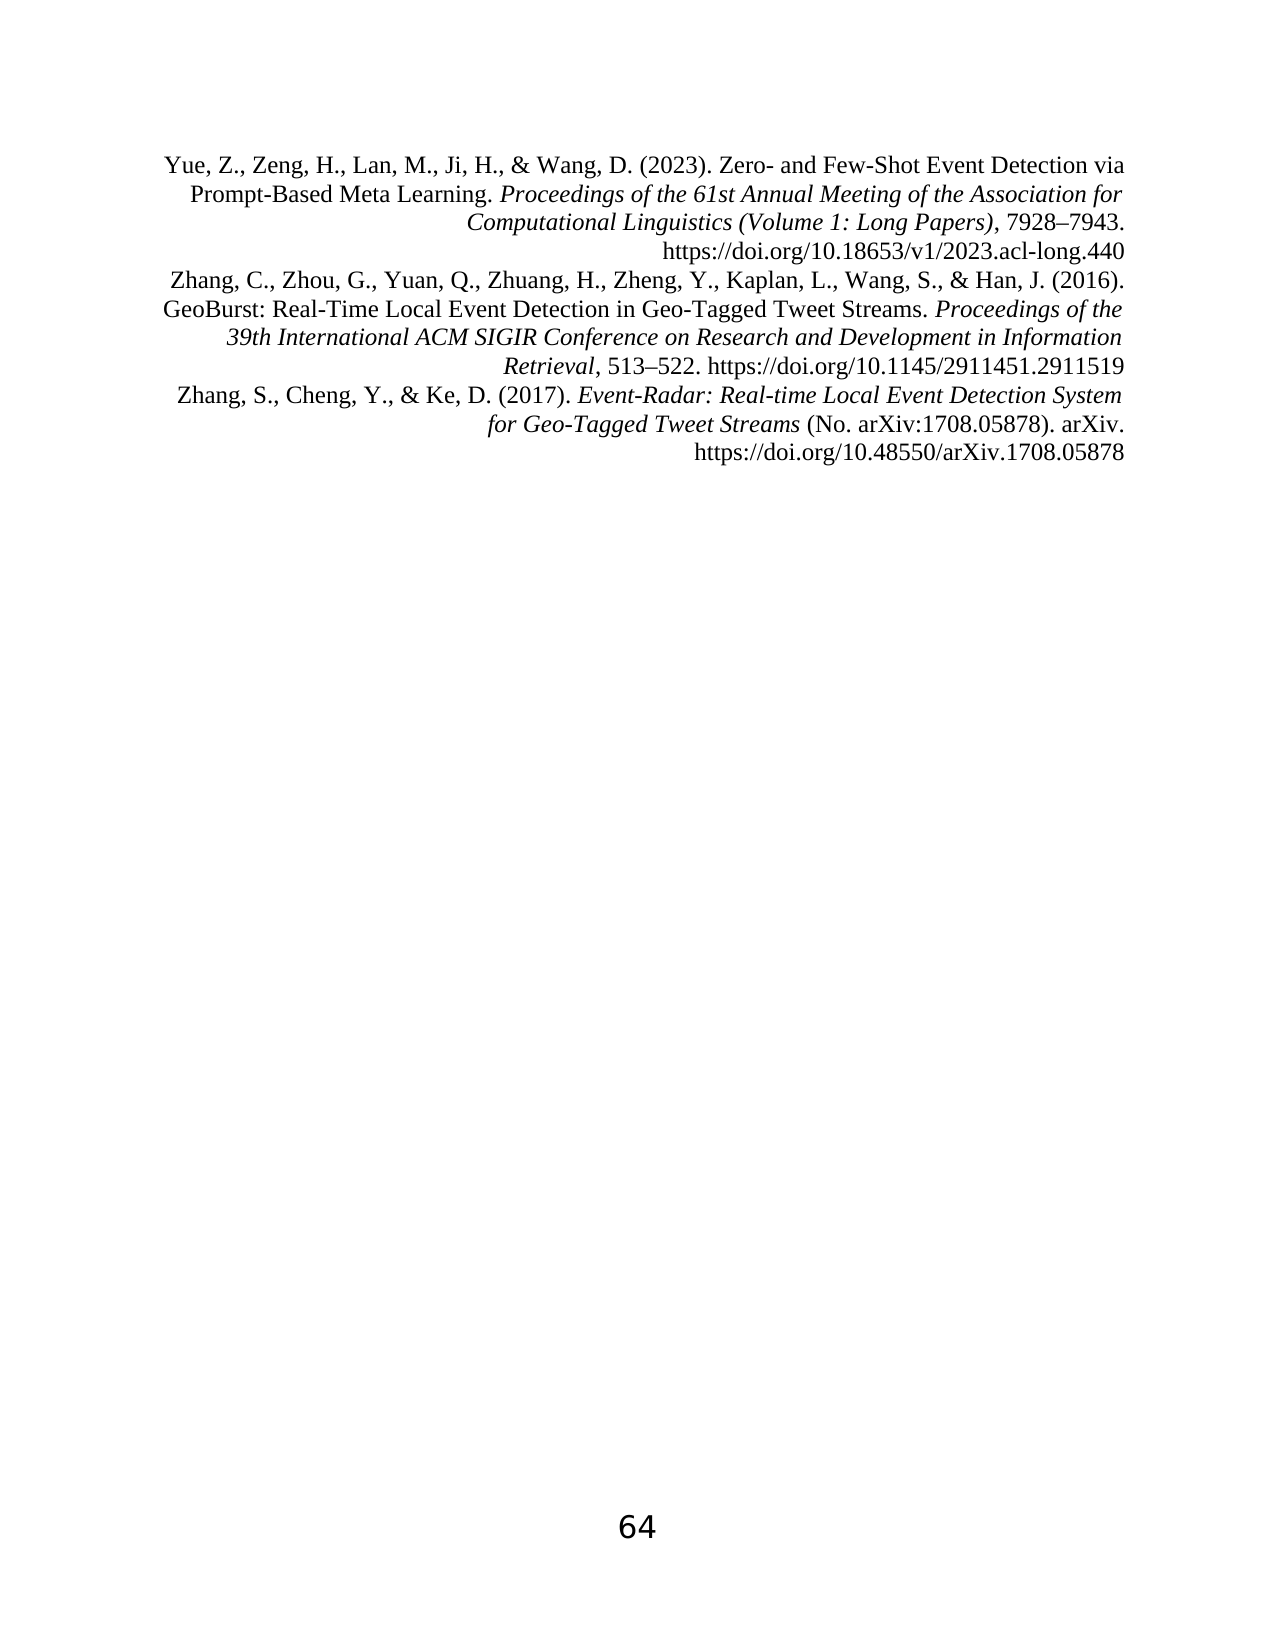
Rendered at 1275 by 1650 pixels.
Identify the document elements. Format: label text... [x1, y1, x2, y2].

text Zhang, S., Cheng, Y., & Ke, D. (2017). Event-Radar: Real-time Local Event Detection System for Geo-Tagged Tweet Streams (No. arXiv:1708.05878). arXiv. https://doi.org/10.48550/arXiv.1708.05878 [150, 380, 1125, 466]
text Zhang, C., Zhou, G., Yuan, Q., Zhuang, H., Zheng, Y., Kaplan, L., Wang, S., & Han, J. (2016). GeoBurst: Real-Time Local Event Detection in Geo-Tagged Tweet Streams. Proceedings of the 39th International ACM SIGIR Conference on Research and Development in Information Retrieval, 513–522. https://doi.org/10.1145/2911451.2911519 [150, 265, 1125, 380]
text Yue, Z., Zeng, H., Lan, M., Ji, H., & Wang, D. (2023). Zero- and Few-Shot Event Detection via Prompt-Based Meta Learning. Proceedings of the 61st Annual Meeting of the Association for Computational Linguistics (Volume 1: Long Papers), 7928–7943. https://doi.org/10.18653/v1/2023.acl-long.440 [150, 150, 1125, 265]
